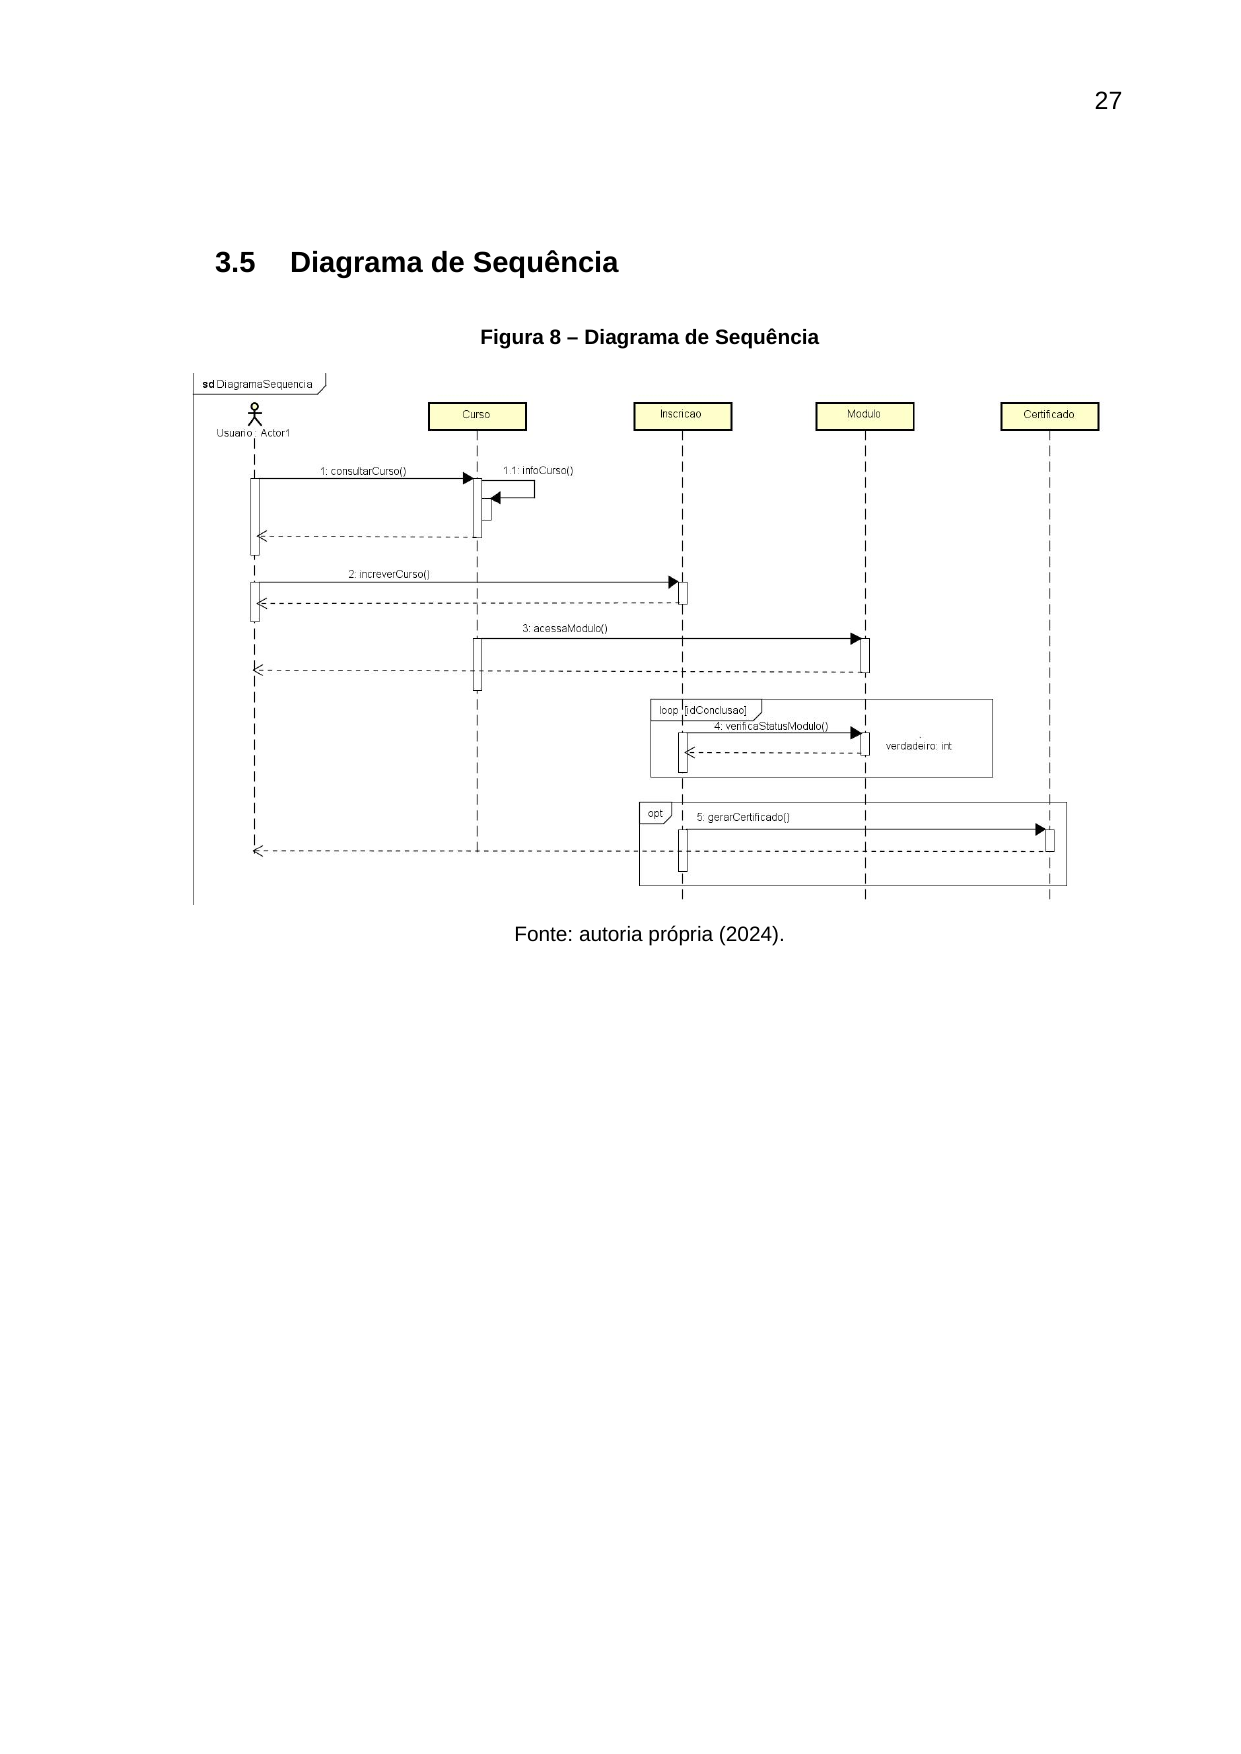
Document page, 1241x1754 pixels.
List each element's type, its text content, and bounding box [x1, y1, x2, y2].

title Figura 8 – Diagrama de Sequência [177, 325, 1122, 349]
picture [191, 373, 1108, 905]
subtitle Diagrama de Sequência [215, 245, 1122, 279]
text Fonte: autoria própria (2024). [177, 921, 1122, 945]
